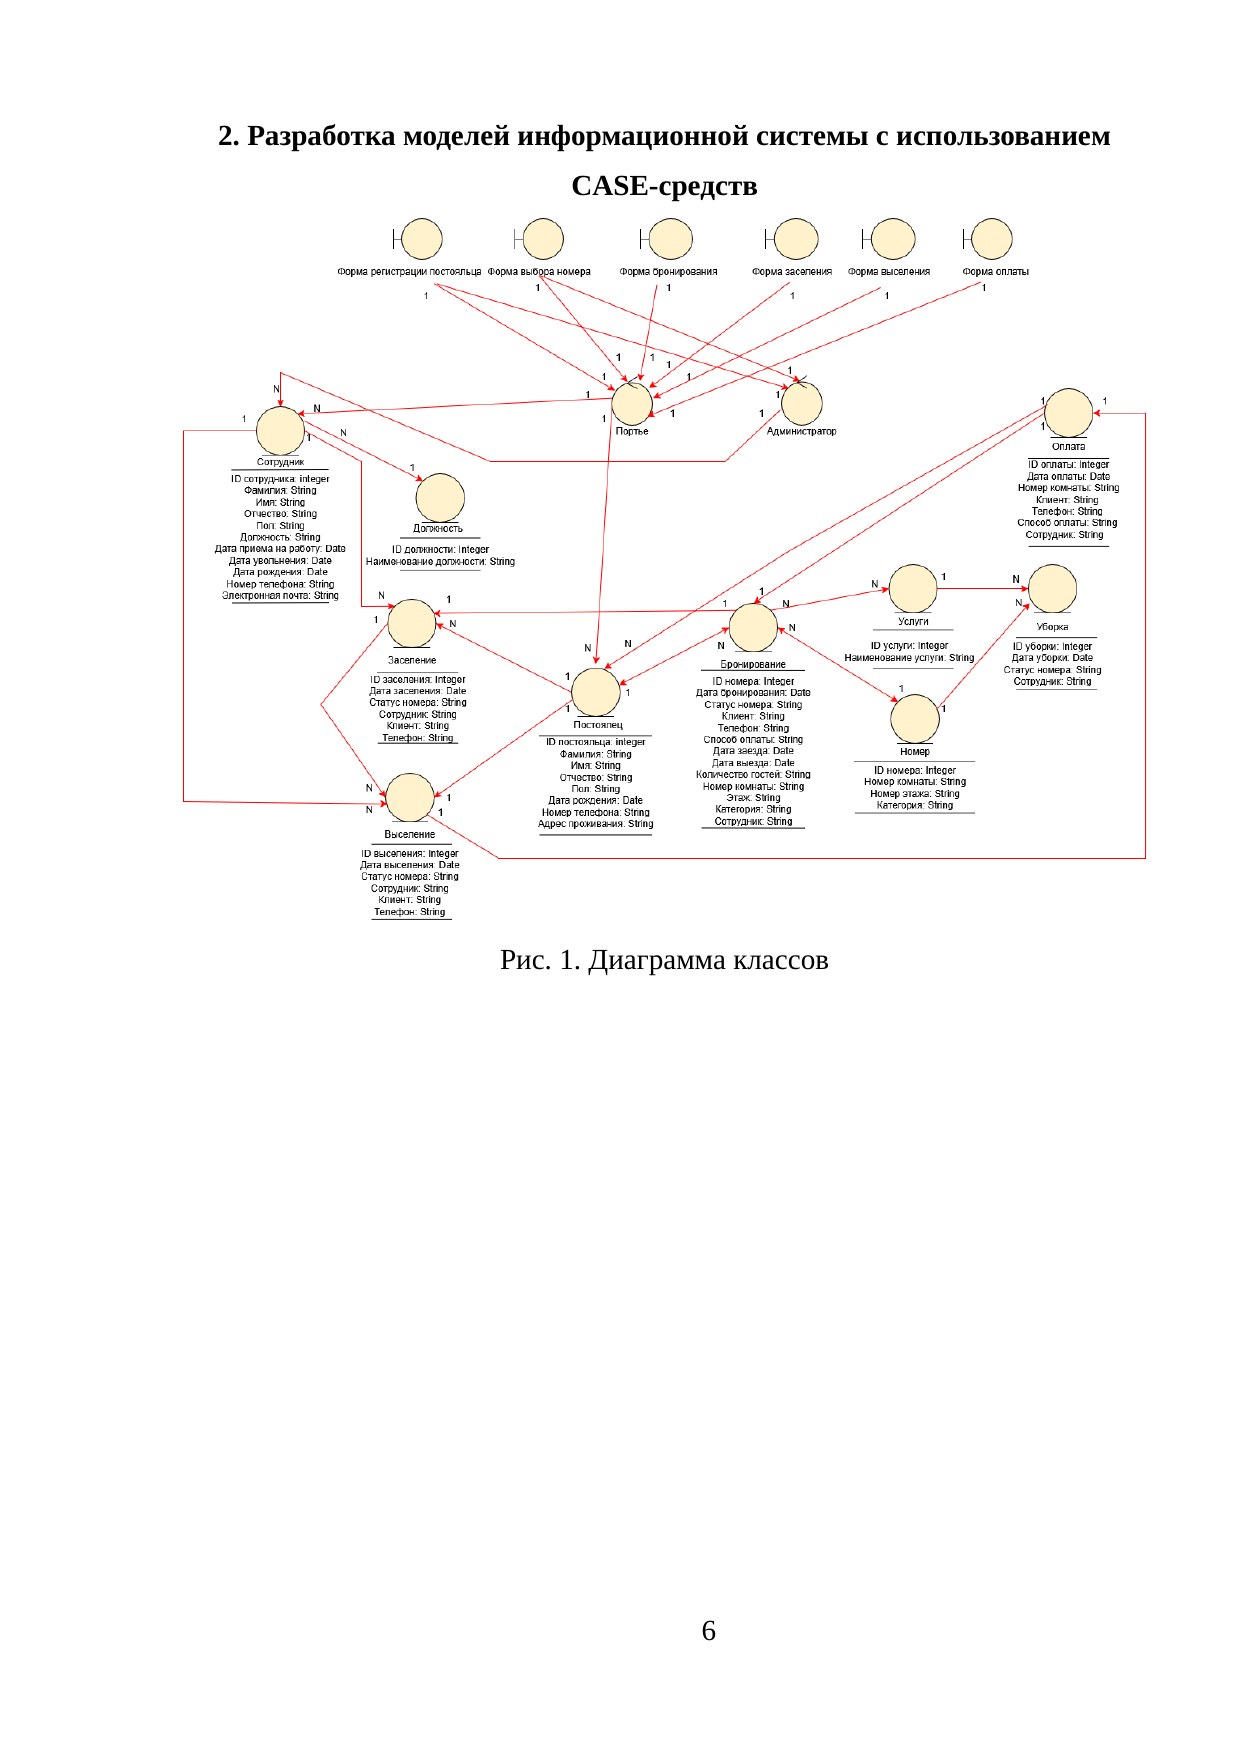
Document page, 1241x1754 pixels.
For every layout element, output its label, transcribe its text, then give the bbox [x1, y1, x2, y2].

picture [177, 218, 1152, 923]
text Рис. 1. Диаграмма классов [177, 942, 1152, 975]
list 2. Разработка моделей информационной системы с использованием CASE-средств [177, 118, 1152, 202]
